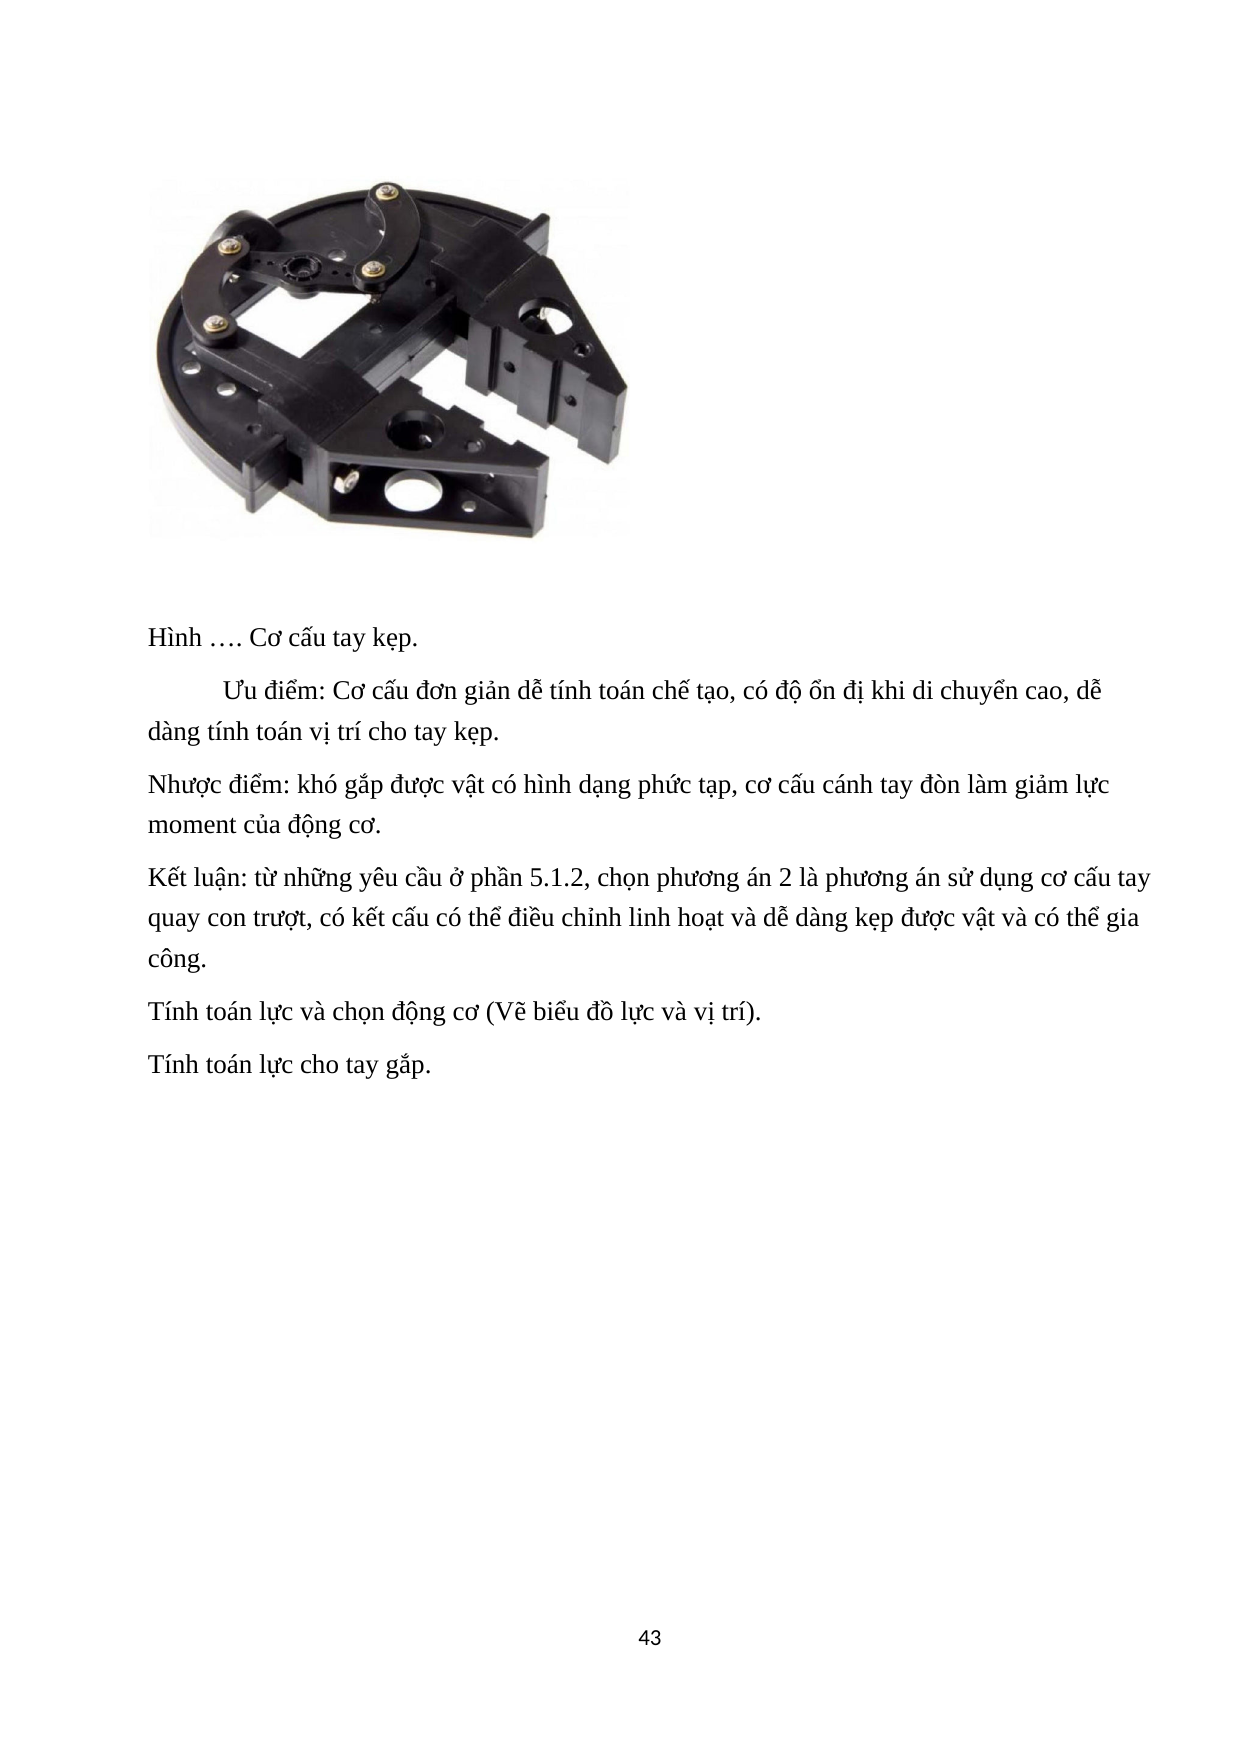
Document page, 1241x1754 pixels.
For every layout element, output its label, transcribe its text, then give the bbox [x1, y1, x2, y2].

text Hình …. Cơ cấu tay kẹp. [148, 621, 1152, 653]
picture [147, 118, 631, 601]
text Ưu điểm: Cơ cấu đơn giản dễ tính toán chế tạo, có độ ổn đị khi di chuyển cao, dễ dàng tính toán vị trí cho tay kẹp. [148, 674, 1152, 746]
text Kết luận: từ những yêu cầu ở phần 5.1.2, chọn phương án 2 là phương án sử dụng cơ cấu tay quay con trượt, có kết cấu có thể điều chỉnh linh hoạt và dễ dàng kẹp được vật và có thể gia công. [148, 861, 1152, 973]
text Tính toán lực cho tay gắp. [148, 1048, 1152, 1079]
text Tính toán lực và chọn động cơ (Vẽ biểu đồ lực và vị trí). [148, 995, 1152, 1026]
text Nhược điểm: khó gắp được vật có hình dạng phức tạp, cơ cấu cánh tay đòn làm giảm lực moment của động cơ. [148, 768, 1152, 839]
